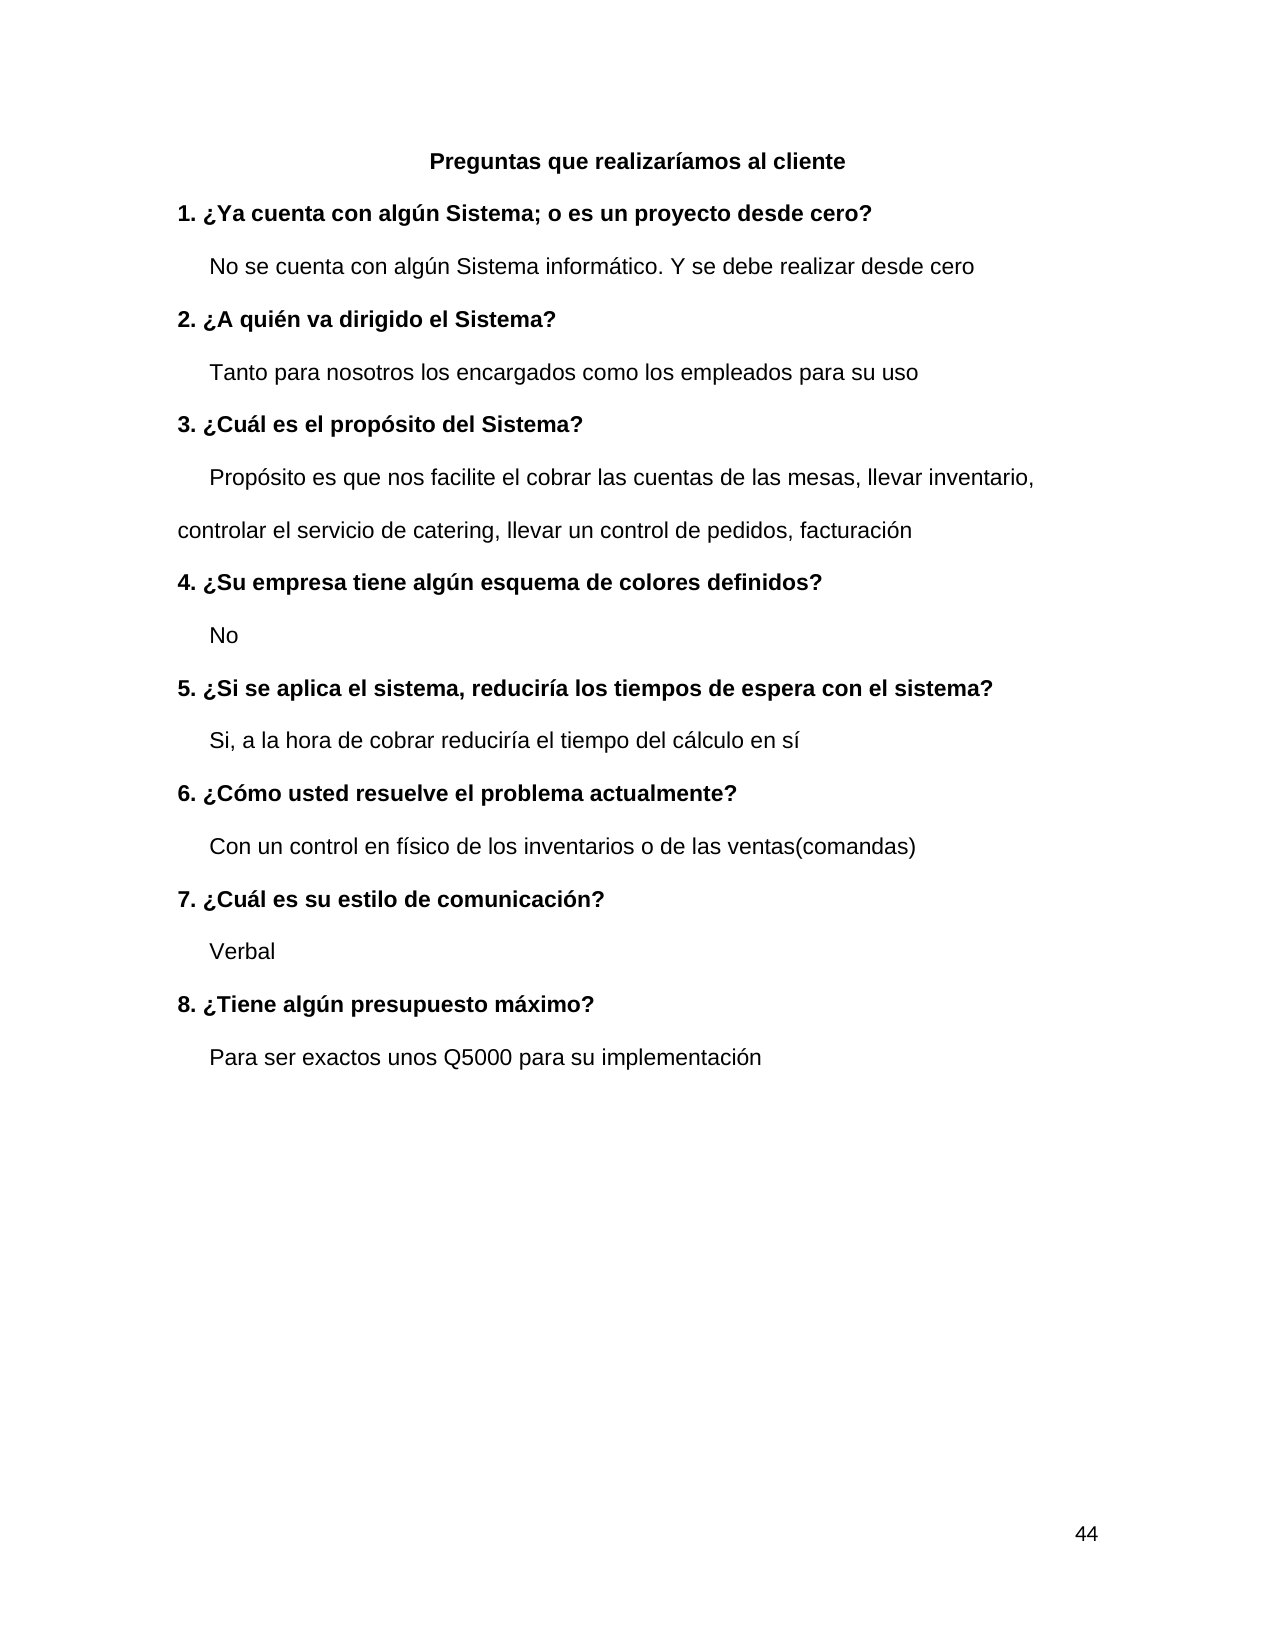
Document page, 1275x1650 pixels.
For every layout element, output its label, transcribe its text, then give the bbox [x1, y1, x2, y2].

subtitle Preguntas que realizaríamos al cliente [177, 148, 1098, 174]
text 4. ¿Su empresa tiene algún esquema de colores definidos? [177, 569, 1098, 596]
text 3. ¿Cuál es el propósito del Sistema? [177, 411, 1098, 437]
text Con un control en físico de los inventarios o de las ventas(comandas) [177, 833, 1098, 859]
text No [177, 622, 1098, 648]
text 1. ¿Ya cuenta con algún Sistema; o es un proyecto desde cero? [177, 200, 1098, 227]
text 7. ¿Cuál es su estilo de comunicación? [177, 886, 1098, 912]
text 6. ¿Cómo usted resuelve el problema actualmente? [177, 780, 1098, 806]
text 2. ¿A quién va dirigido el Sistema? [177, 306, 1098, 332]
text Para ser exactos unos Q5000 para su implementación [177, 1044, 1098, 1070]
text 8. ¿Tiene algún presupuesto máximo? [177, 991, 1098, 1017]
text Tanto para nosotros los encargados como los empleados para su uso [177, 358, 1098, 385]
text Verbal [177, 938, 1098, 964]
text No se cuenta con algún Sistema informático. Y se debe realizar desde cero [177, 253, 1098, 279]
text Si, a la hora de cobrar reduciría el tiempo del cálculo en sí [177, 727, 1098, 754]
text 5. ¿Si se aplica el sistema, reduciría los tiempos de espera con el sistema? [177, 675, 1098, 701]
text Propósito es que nos facilite el cobrar las cuentas de las mesas, llevar inventario, controlar el servicio de catering, llevar un control de pedidos, facturación [177, 464, 1098, 543]
